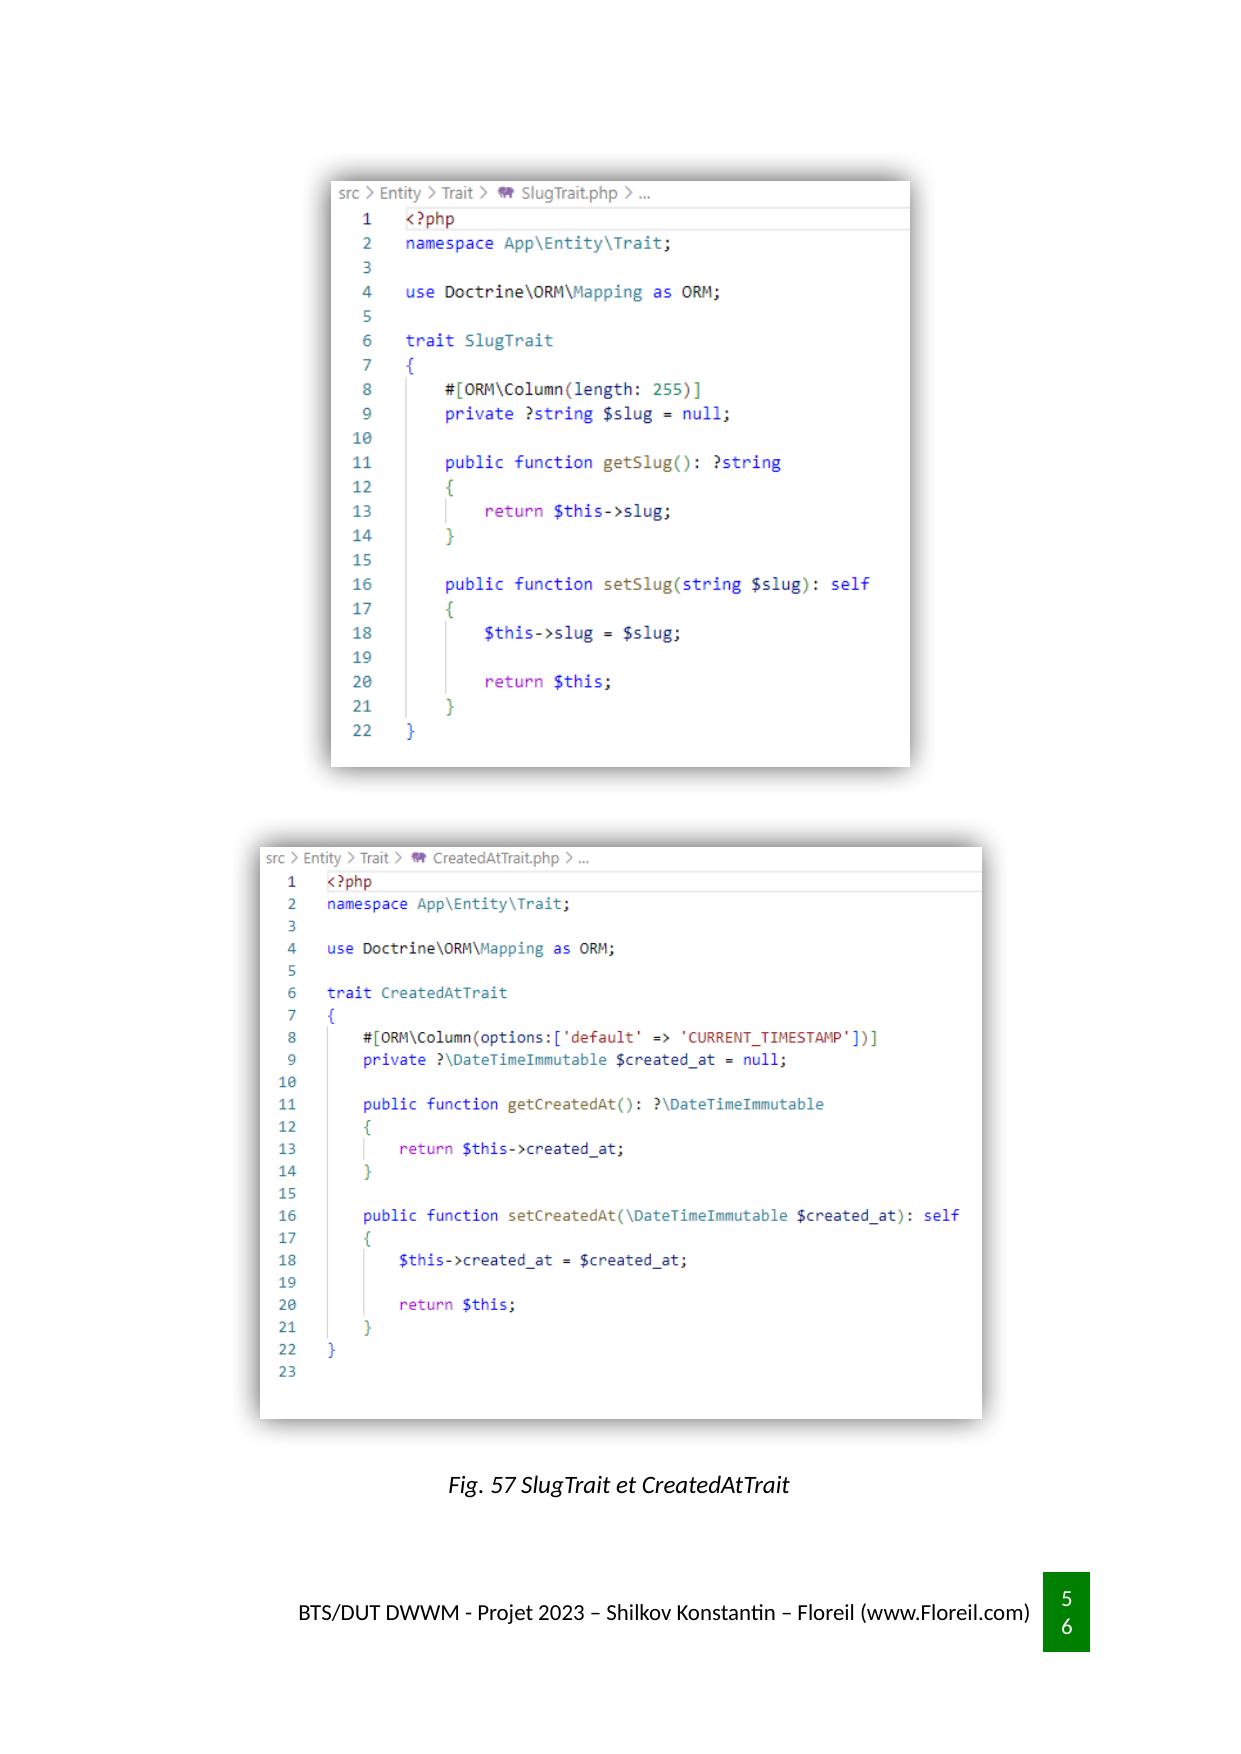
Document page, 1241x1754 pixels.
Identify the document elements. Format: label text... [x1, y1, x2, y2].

picture [260, 847, 982, 1419]
text Fig. 57 SlugTrait et CreatedAtTrait [150, 1469, 1090, 1500]
picture [331, 181, 910, 767]
